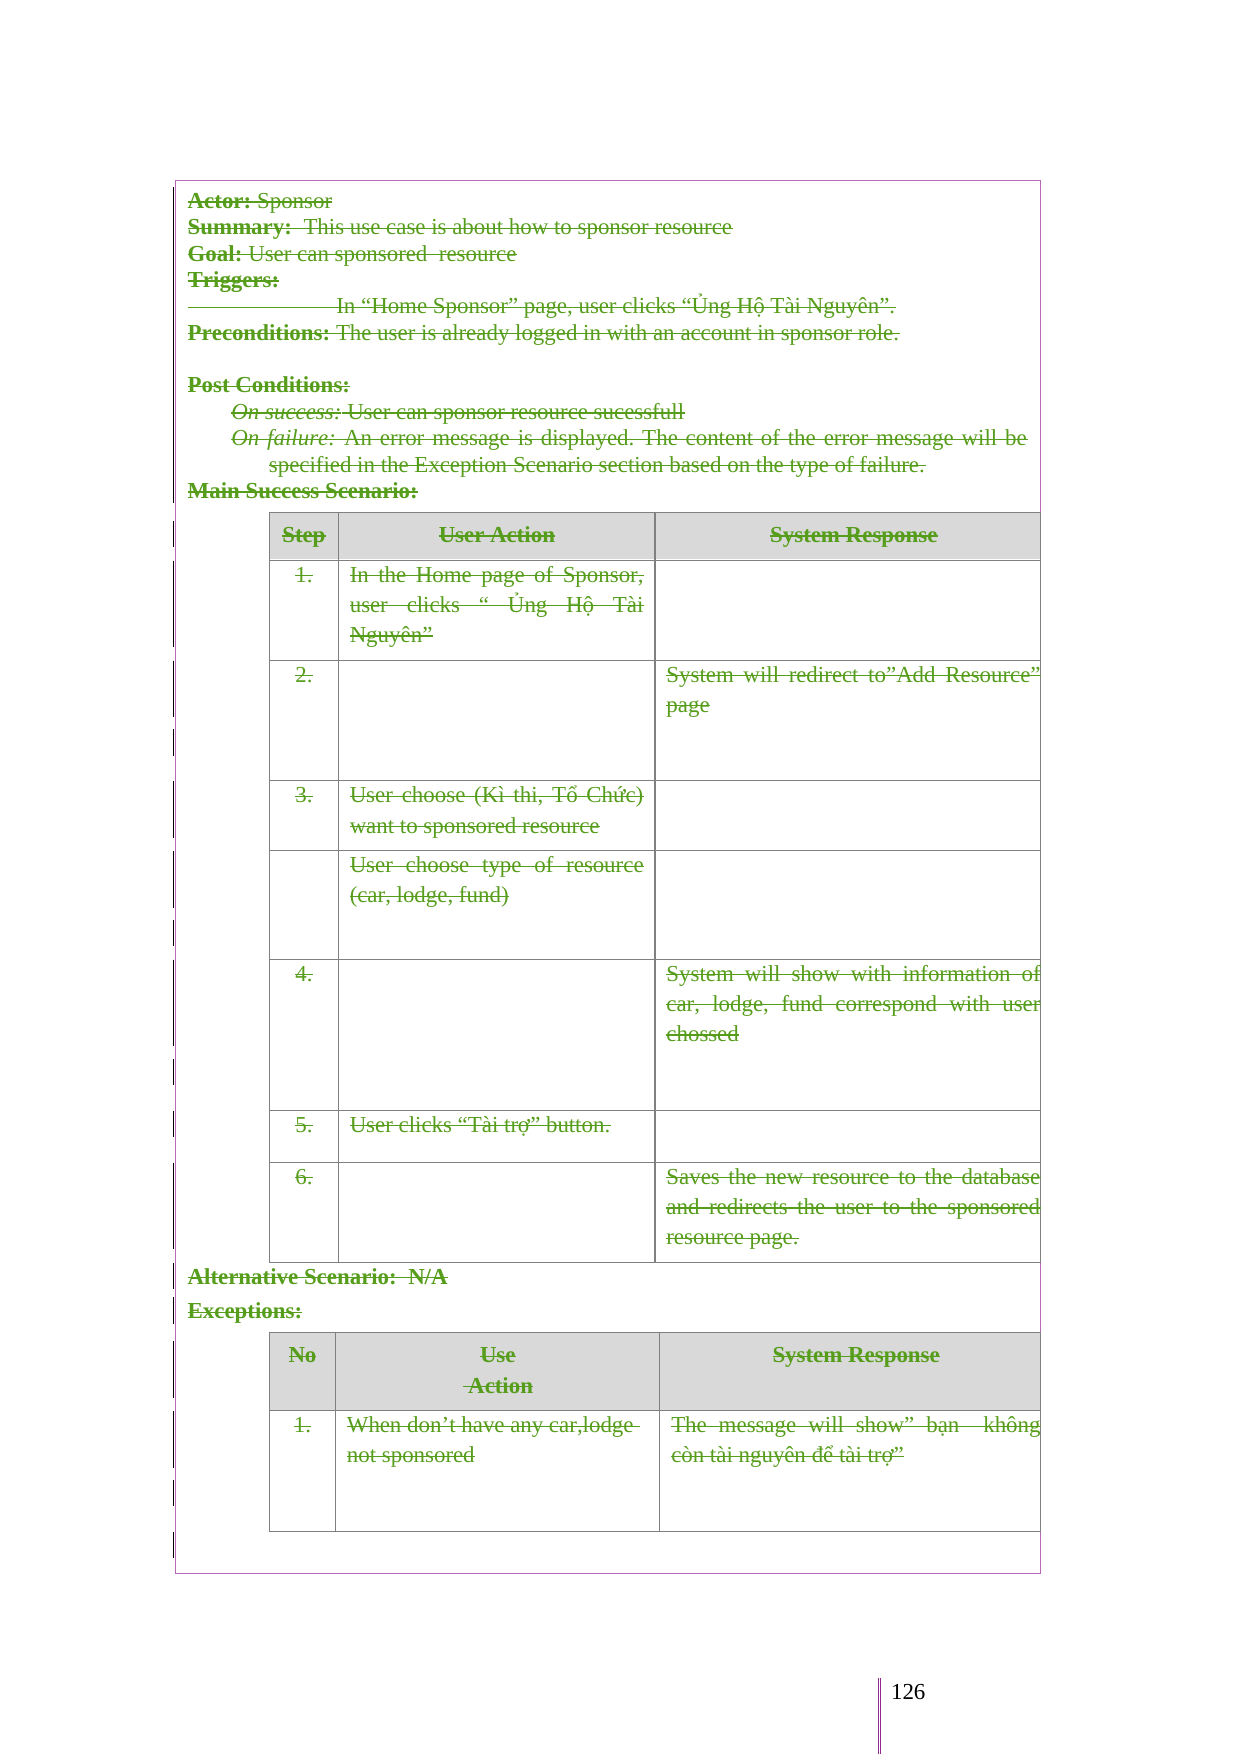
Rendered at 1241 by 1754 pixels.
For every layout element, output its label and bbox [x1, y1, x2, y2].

table_cell [176, 181, 1040, 1573]
